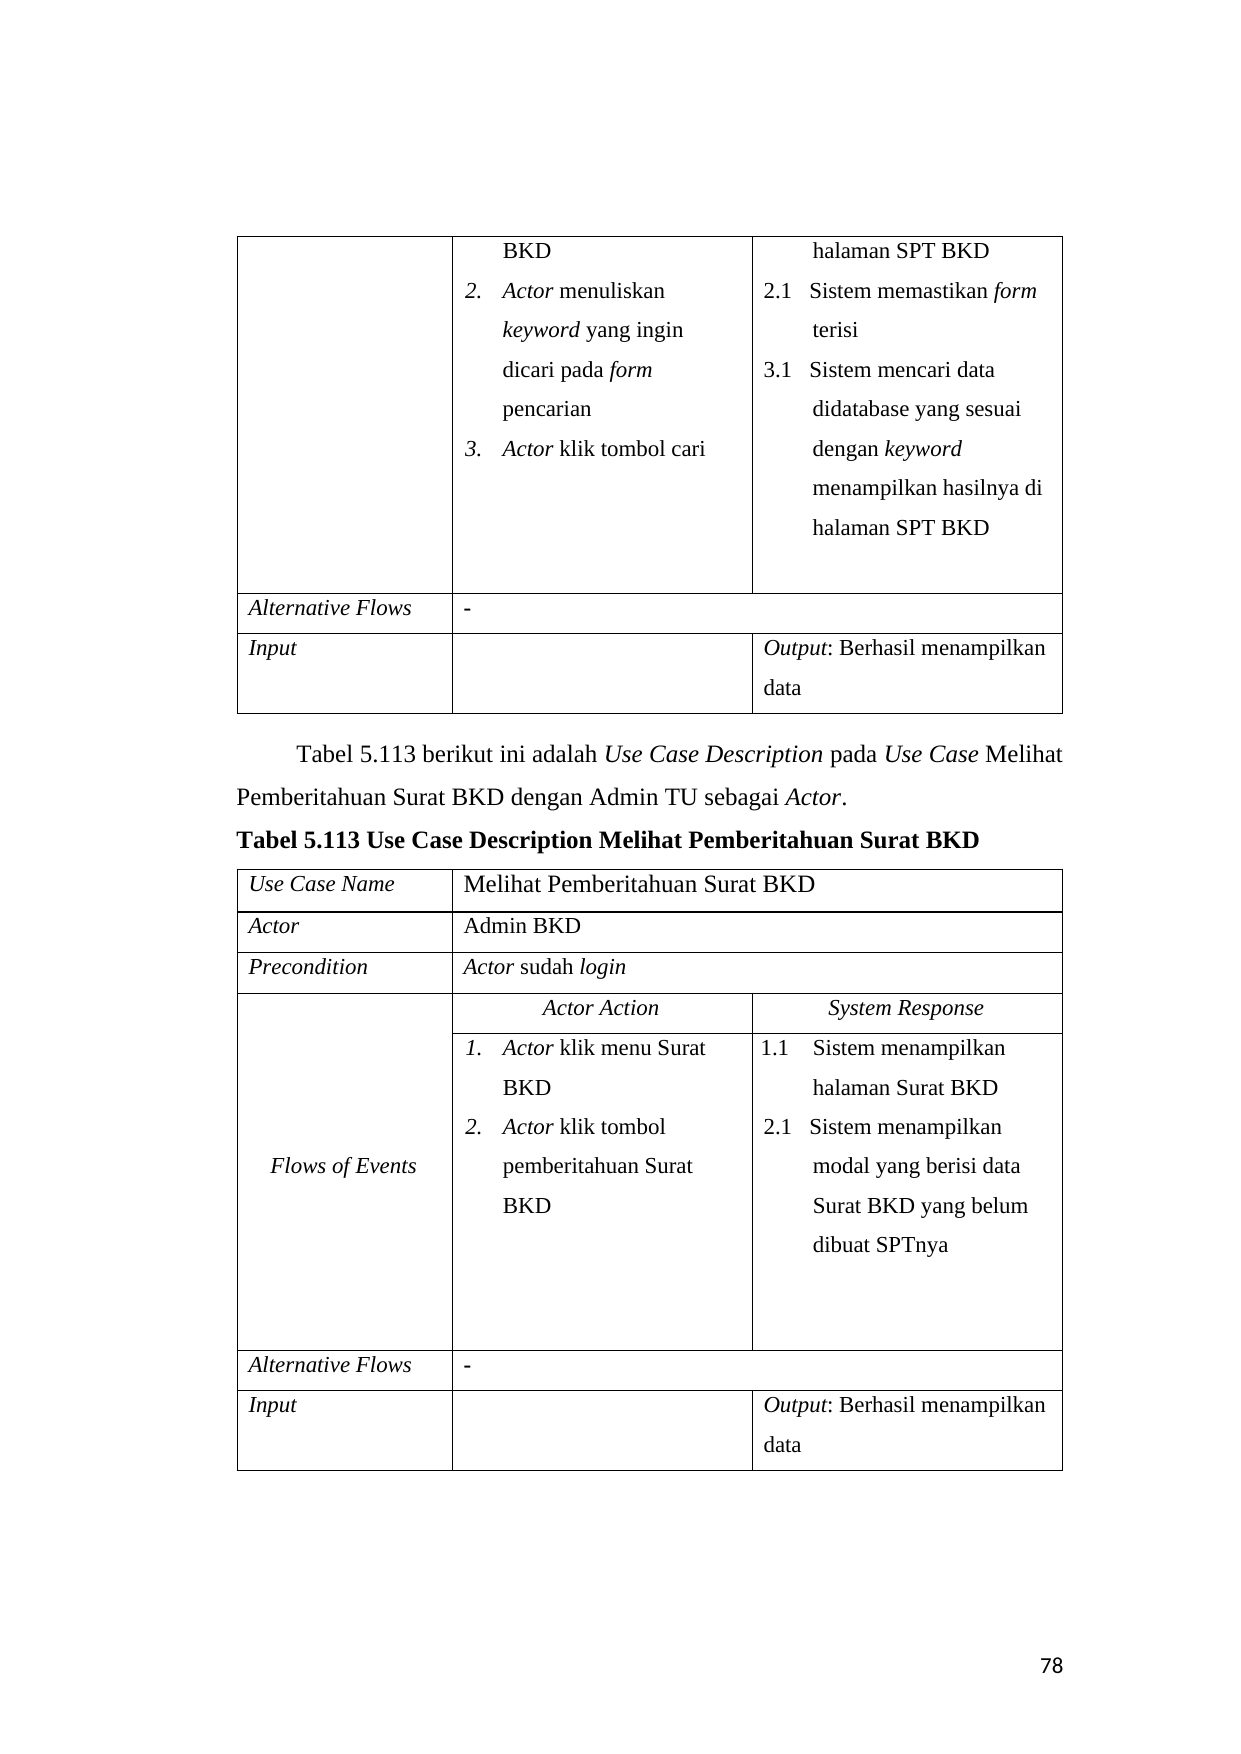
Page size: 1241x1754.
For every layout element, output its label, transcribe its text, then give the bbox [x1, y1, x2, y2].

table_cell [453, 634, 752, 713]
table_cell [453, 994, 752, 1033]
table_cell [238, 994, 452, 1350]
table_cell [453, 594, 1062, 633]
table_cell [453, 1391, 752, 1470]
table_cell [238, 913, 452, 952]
text Tabel 5.113 Use Case Description Melihat Pemberitahuan Surat BKD [236, 825, 1063, 854]
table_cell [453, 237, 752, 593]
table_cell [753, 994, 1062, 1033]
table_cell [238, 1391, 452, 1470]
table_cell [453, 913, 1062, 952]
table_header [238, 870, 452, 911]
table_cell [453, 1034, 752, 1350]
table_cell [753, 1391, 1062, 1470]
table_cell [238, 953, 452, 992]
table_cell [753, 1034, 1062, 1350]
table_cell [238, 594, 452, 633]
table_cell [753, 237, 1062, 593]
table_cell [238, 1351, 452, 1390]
text Tabel 5.113 berikut ini adalah Use Case Description pada Use Case Melihat Pemberitahuan Surat BKD dengan Admin TU sebagai Actor. [236, 739, 1063, 811]
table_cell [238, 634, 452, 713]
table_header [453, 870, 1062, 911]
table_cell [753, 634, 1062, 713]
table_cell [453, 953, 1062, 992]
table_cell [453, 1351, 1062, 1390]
